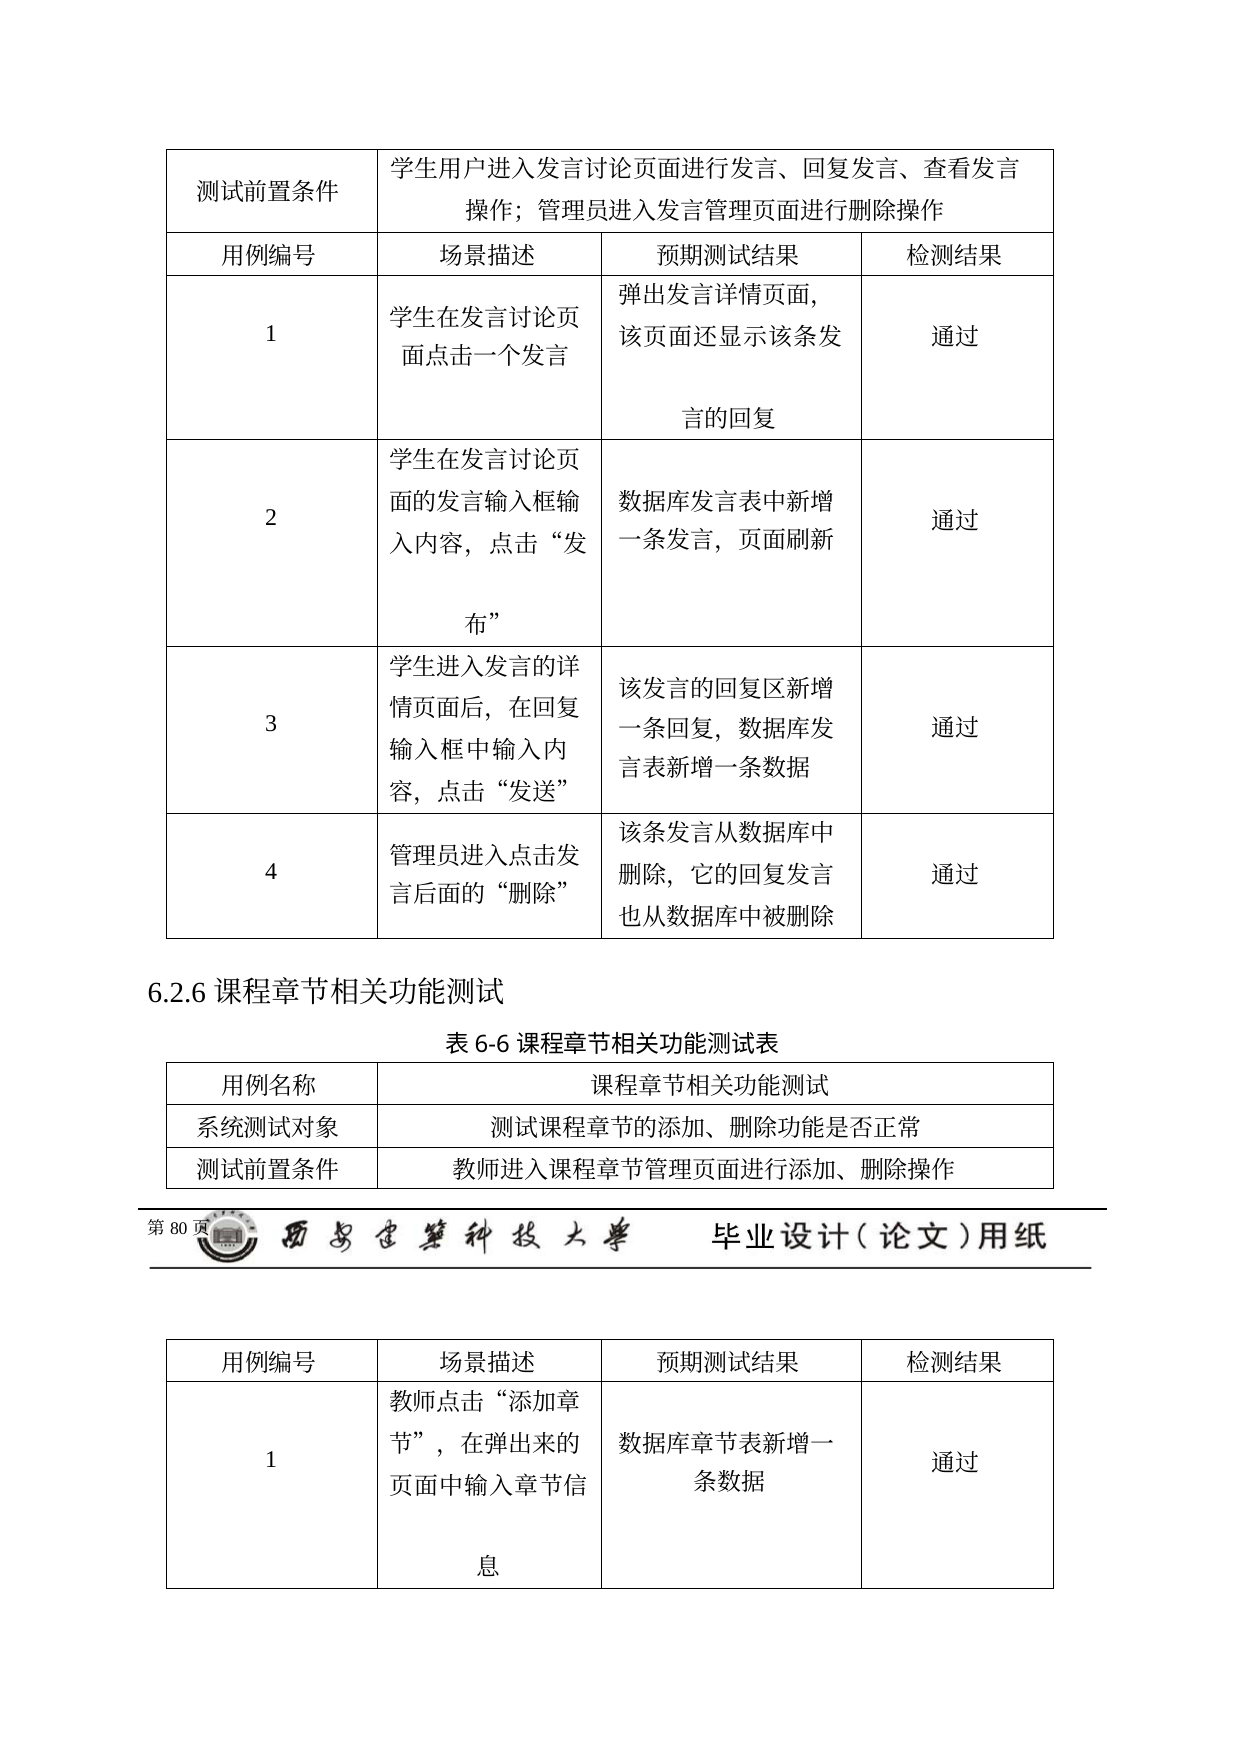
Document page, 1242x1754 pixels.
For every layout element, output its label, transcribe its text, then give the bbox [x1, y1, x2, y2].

table_cell 管理员进入点击发 言后面的“删除” [378, 814, 601, 938]
table_cell 测试前置条件 [167, 150, 377, 232]
table_header 课程章节相关功能测试 [378, 1063, 1053, 1104]
text 6.2.6 课程章节相关功能测试 [147, 969, 1130, 1011]
table_cell 数据库发言表中新增 一条发言，页面刷新 [602, 440, 861, 646]
table_cell 用例编号 [167, 233, 377, 275]
table_cell 该条发言从数据库中 删除，它的回复发言 也从数据库中被删除 [602, 814, 861, 938]
table_cell 3 [167, 647, 377, 813]
text 表 6-6 课程章节相关功能测试表 [445, 1025, 1130, 1059]
table_cell 通过 [862, 1382, 1053, 1588]
table_cell 系统测试对象 [167, 1105, 377, 1147]
table_cell 测试前置条件 [167, 1148, 377, 1188]
table_cell 学生在发言讨论页 面点击一个发言 [378, 276, 601, 439]
table_header 预期测试结果 [602, 1340, 861, 1381]
table_header 用例编号 [167, 1340, 377, 1381]
table_cell 场景描述 [378, 233, 601, 275]
table_header 检测结果 [862, 1340, 1053, 1381]
table_cell 1 [167, 1382, 377, 1588]
table_cell 通过 [862, 276, 1053, 439]
table_cell 2 [167, 440, 377, 646]
table_cell 学生进入发言的详 情页面后，在回复 输入框中输入内 容，点击“发送” [378, 647, 601, 813]
table_cell 4 [167, 814, 377, 938]
table_cell 数据库章节表新增一 条数据 [602, 1382, 861, 1588]
table_cell 通过 [862, 440, 1053, 646]
table_cell 弹出发言详情页面， 该页面还显示该条发 言的回复 [602, 276, 861, 439]
table_header 场景描述 [378, 1340, 601, 1381]
table_header 用例名称 [167, 1063, 377, 1104]
table_cell 检测结果 [862, 233, 1053, 275]
table_cell 预期测试结果 [602, 233, 861, 275]
table_cell 1 [167, 276, 377, 439]
table_cell 教师进入课程章节管理页面进行添加、删除操作 [378, 1148, 1053, 1188]
table_cell 测试课程章节的添加、删除功能是否正常 [378, 1105, 1053, 1147]
table_cell 该发言的回复区新增 一条回复，数据库发 言表新增一条数据 [602, 647, 861, 813]
table_cell 教师点击“添加章 节”，在弹出来的 页面中输入章节信 息 [378, 1382, 601, 1588]
table_cell 学生用户进入发言讨论页面进行发言、回复发言、查看发言 操作；管理员进入发言管理页面进行删除操作 [378, 150, 1053, 232]
text 第 80 页 [147, 1214, 1130, 1239]
table_cell 学生在发言讨论页 面的发言输入框输 入内容，点击“发 布” [378, 440, 601, 646]
table_cell 通过 [862, 647, 1053, 813]
table_cell 通过 [862, 814, 1053, 938]
